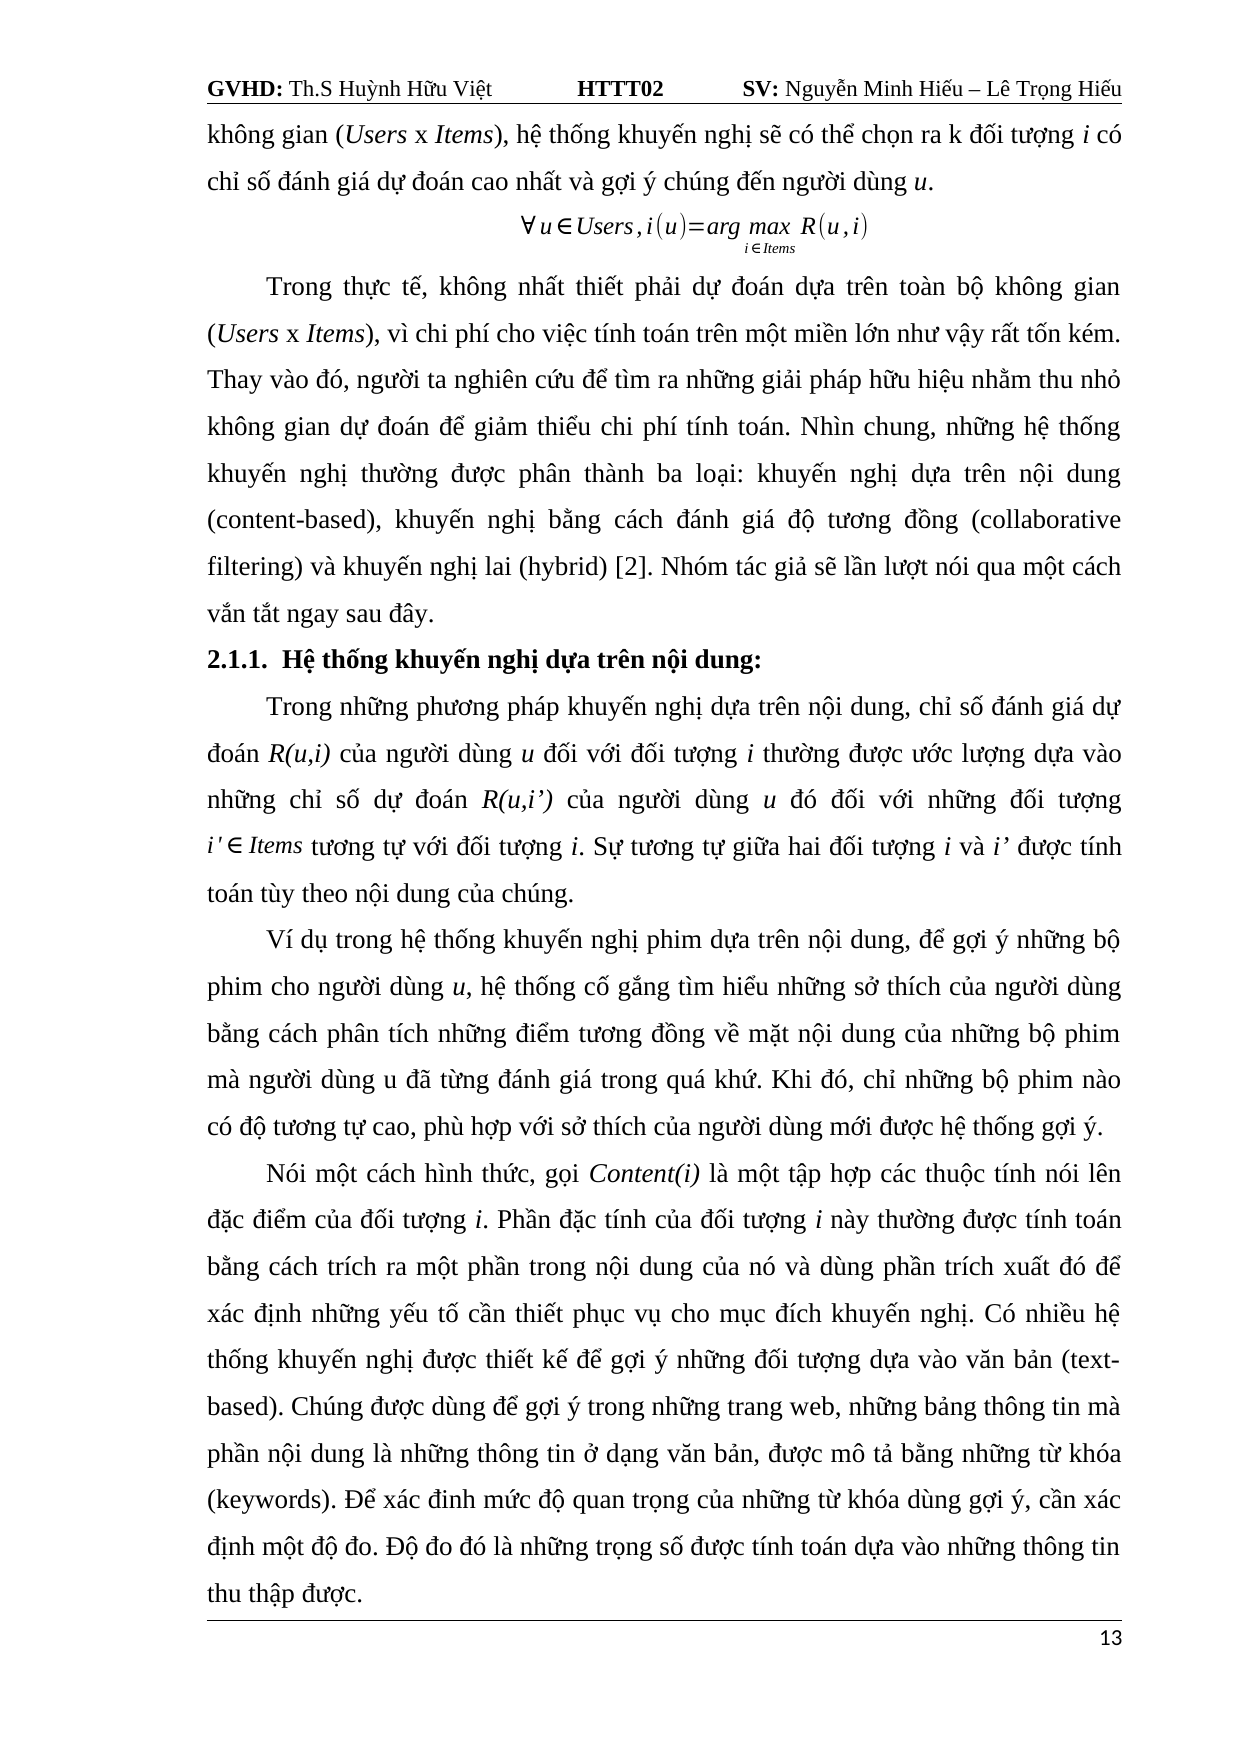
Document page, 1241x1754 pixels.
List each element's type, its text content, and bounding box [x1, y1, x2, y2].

text Trong những phương pháp khuyến nghị dựa trên nội dung, chỉ số đánh giá dự đoán R(u,i) của người dùng u đối với đối tượng i thường được ước lượng dựa vào những chỉ số dự đoán R(u,i’) của người dùng u đó đối với những đối tượng tương tự với đối tượng i. Sự tương tự giữa hai đối tượng i và i’ được tính toán tùy theo nội dung của chúng. [207, 690, 1122, 908]
text Nói một cách hình thức, gọi Content(i) là một tập hợp các thuộc tính nói lên đặc điểm của đối tượng i. Phần đặc tính của đối tượng i này thường được tính toán bằng cách trích ra một phần trong nội dung của nó và dùng phần trích xuất đó để xác định những yếu tố cần thiết phục vụ cho mục đích khuyến nghị. Có nhiều hệ thống khuyến nghị được thiết kế để gợi ý những đối tượng dựa vào văn bản (text-based). Chúng được dùng để gợi ý trong những trang web, những bảng thông tin mà phần nội dung là những thông tin ở dạng văn bản, được mô tả bằng những từ khóa (keywords). Để xác đinh mức độ quan trọng của những từ khóa dùng gợi ý, cần xác định một độ đo. Độ đo đó là những trọng số được tính toán dựa vào những thông tin thu thập được. [207, 1157, 1122, 1608]
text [207, 118, 1122, 196]
text Trong thực tế, không nhất thiết phải dự đoán dựa trên toàn bộ không gian (Users x Items), vì chi phí cho việc tính toán trên một miền lớn như vậy rất tốn kém. Thay vào đó, người ta nghiên cứu để tìm ra những giải pháp hữu hiệu nhằm thu nhỏ không gian dự đoán để giảm thiểu chi phí tính toán. Nhìn chung, những hệ thống khuyến nghị thường được phân thành ba loại: khuyến nghị dựa trên nội dung (content-based), khuyến nghị bằng cách đánh giá độ tương đồng (collaborative filtering) và khuyến nghị lai (hybrid) [2]. Nhóm tác giả sẽ lần lượt nói qua một cách vắn tắt ngay sau đây. [207, 270, 1122, 628]
subtitle Hệ thống khuyến nghị dựa trên nội dung: [207, 643, 1122, 675]
text Ví dụ trong hệ thống khuyến nghị phim dựa trên nội dung, để gợi ý những bộ phim cho người dùng u, hệ thống cố gắng tìm hiểu những sở thích của người dùng bằng cách phân tích những điểm tương đồng về mặt nội dung của những bộ phim mà người dùng u đã từng đánh giá trong quá khứ. Khi đó, chỉ những bộ phim nào có độ tương tự cao, phù hợp với sở thích của người dùng mới được hệ thống gợi ý. [207, 923, 1122, 1141]
